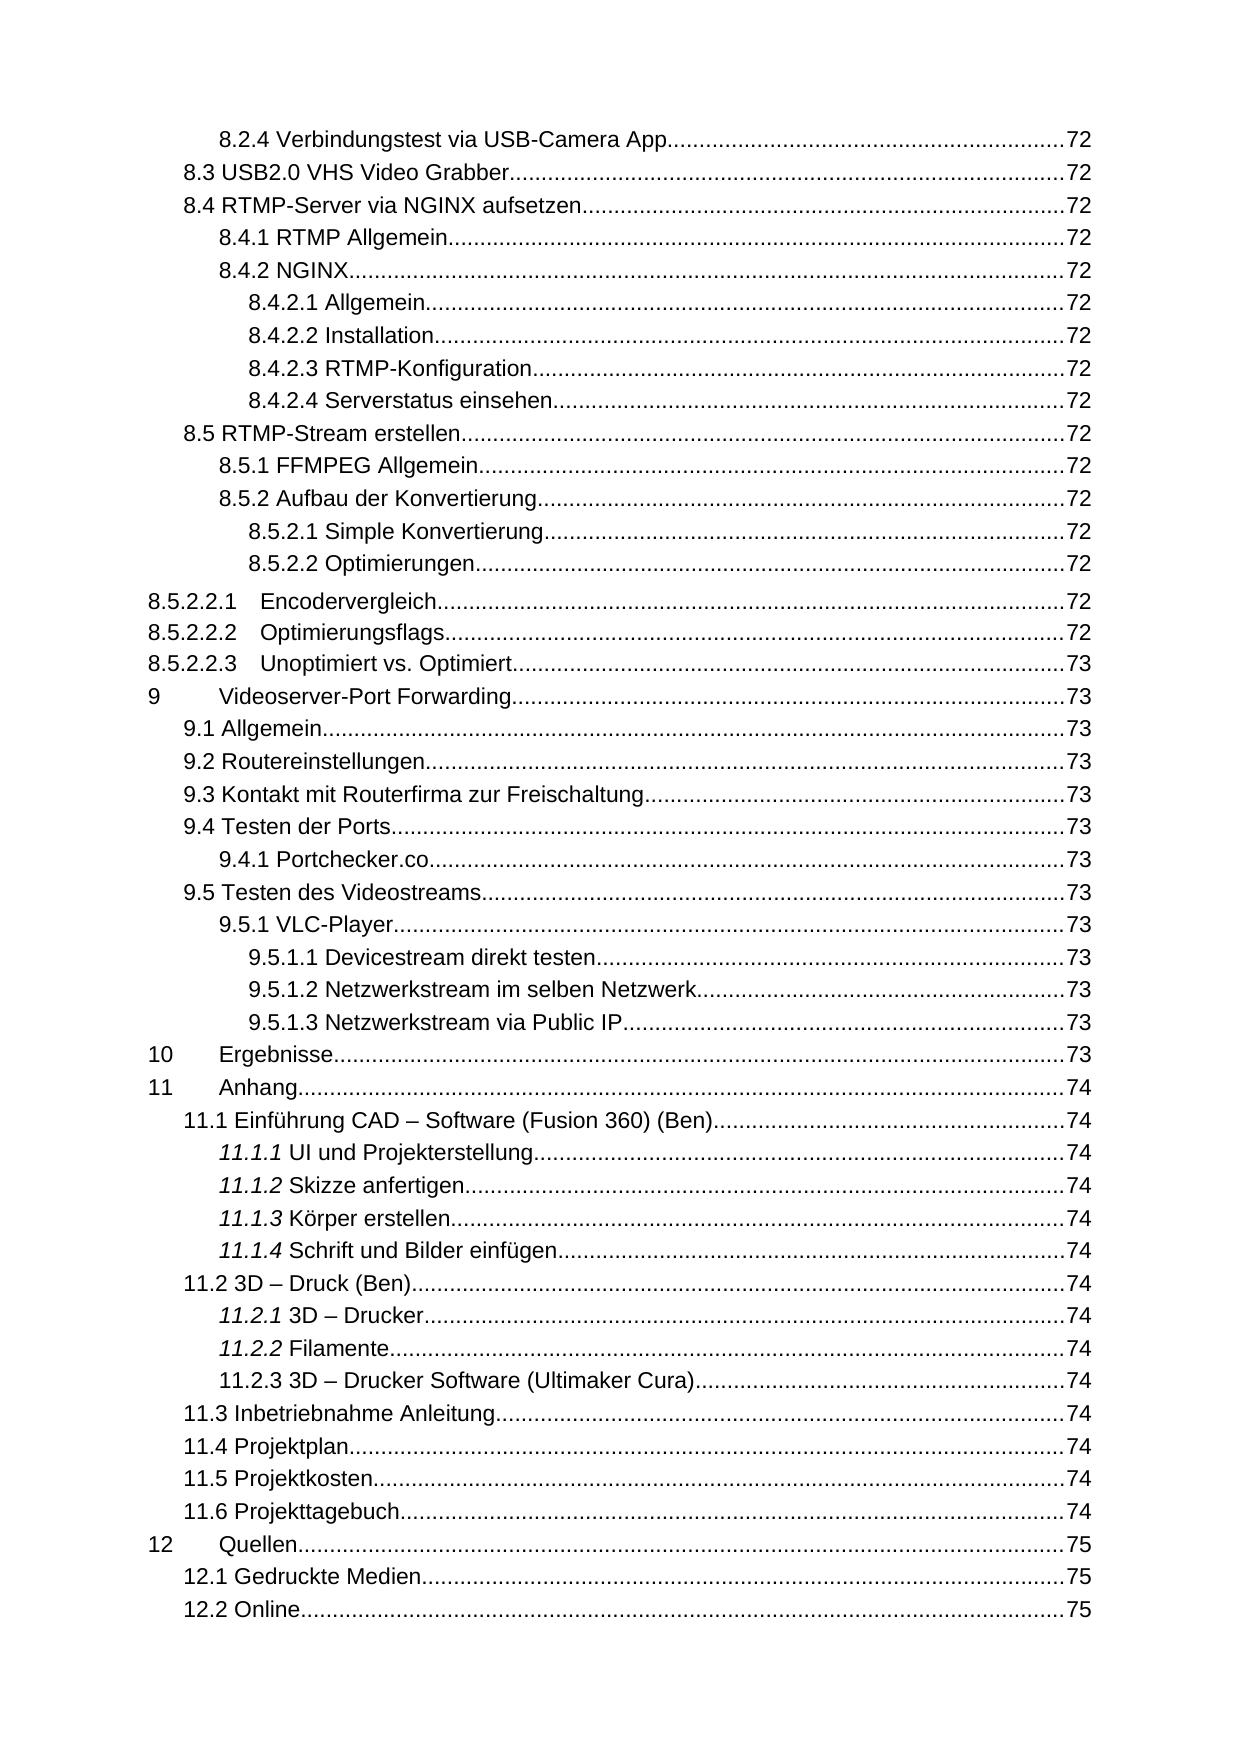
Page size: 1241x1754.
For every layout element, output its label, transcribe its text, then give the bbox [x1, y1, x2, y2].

text 8.4.2.1 Allgemein 72 [248, 289, 1092, 316]
text 9.4.1 Portchecker.co 73 [218, 846, 1092, 872]
text 8.5.2.2 Optimierungen 72 [248, 550, 1092, 577]
text 11.3 Inbetriebnahme Anleitung 74 [183, 1400, 1092, 1426]
text 8.4 RTMP-Server via NGINX aufsetzen 72 [183, 192, 1092, 218]
text 12.2 Online 75 [183, 1596, 1092, 1622]
text 8.5.2.2.3 Unoptimiert vs. Optimiert 73 [148, 645, 1092, 677]
text 8.5.1 FFMPEG Allgemein 72 [218, 452, 1092, 479]
text 8.5.2.2.1 Encodervergleich 72 [148, 583, 1092, 614]
text 8.4.2 NGINX 72 [218, 257, 1092, 283]
text 8.4.2.4 Serverstatus einsehen 72 [248, 387, 1092, 413]
text 10 Ergebnisse 73 [148, 1041, 1092, 1068]
text 11.5 Projektkosten 74 [183, 1465, 1092, 1492]
text 11.1.2 Skizze anfertigen 74 [218, 1172, 1092, 1198]
text 8.3 USB2.0 VHS Video Grabber 72 [183, 159, 1092, 185]
text 11.6 Projekttagebuch 74 [183, 1498, 1092, 1524]
text 9 Videoserver-Port Forwarding 73 [148, 683, 1092, 709]
text 11.2.1 3D – Drucker 74 [218, 1302, 1092, 1329]
text 8.5.2 Aufbau der Konvertierung 72 [218, 485, 1092, 511]
text 8.5.2.2.2 Optimierungsflags 72 [148, 614, 1092, 645]
text 9.5.1.2 Netzwerkstream im selben Netzwerk 73 [248, 976, 1092, 1003]
text 11.2 3D – Druck (Ben) 74 [183, 1270, 1092, 1296]
text 8.5.2.1 Simple Konvertierung 72 [248, 518, 1092, 544]
text 9.1 Allgemein 73 [183, 715, 1092, 742]
text 11.2.2 Filamente 74 [218, 1335, 1092, 1361]
text 11.1.3 Körper erstellen 74 [218, 1204, 1092, 1231]
text 8.2.4 Verbindungstest via USB-Camera App 72 [218, 126, 1092, 153]
text 11.1.1 UI und Projekterstellung 74 [218, 1139, 1092, 1166]
text 11.1 Einführung CAD – Software (Fusion 360) (Ben) 74 [183, 1107, 1092, 1133]
text 9.4 Testen der Ports 73 [183, 813, 1092, 839]
text 9.5.1.1 Devicestream direkt testen 73 [248, 944, 1092, 970]
text 11.2.3 3D – Drucker Software (Ultimaker Cura) 74 [218, 1367, 1092, 1394]
text 8.4.2.3 RTMP-Konfiguration 72 [248, 354, 1092, 381]
text 8.4.2.2 Installation 72 [248, 322, 1092, 348]
text 11 Anhang 74 [148, 1074, 1092, 1100]
text 8.4.1 RTMP Allgemein 72 [218, 224, 1092, 251]
text 11.4 Projektplan 74 [183, 1433, 1092, 1459]
text 9.5.1.3 Netzwerkstream via Public IP 73 [248, 1009, 1092, 1035]
text 9.5 Testen des Videostreams 73 [183, 878, 1092, 905]
text 8.5 RTMP-Stream erstellen 72 [183, 420, 1092, 446]
text 9.5.1 VLC-Player 73 [218, 911, 1092, 937]
text 9.3 Kontakt mit Routerfirma zur Freischaltung 73 [183, 781, 1092, 807]
text 12.1 Gedruckte Medien 75 [183, 1563, 1092, 1589]
text 11.1.4 Schrift und Bilder einfügen 74 [218, 1237, 1092, 1263]
text 9.2 Routereinstellungen 73 [183, 748, 1092, 774]
text 12 Quellen 75 [148, 1531, 1092, 1557]
